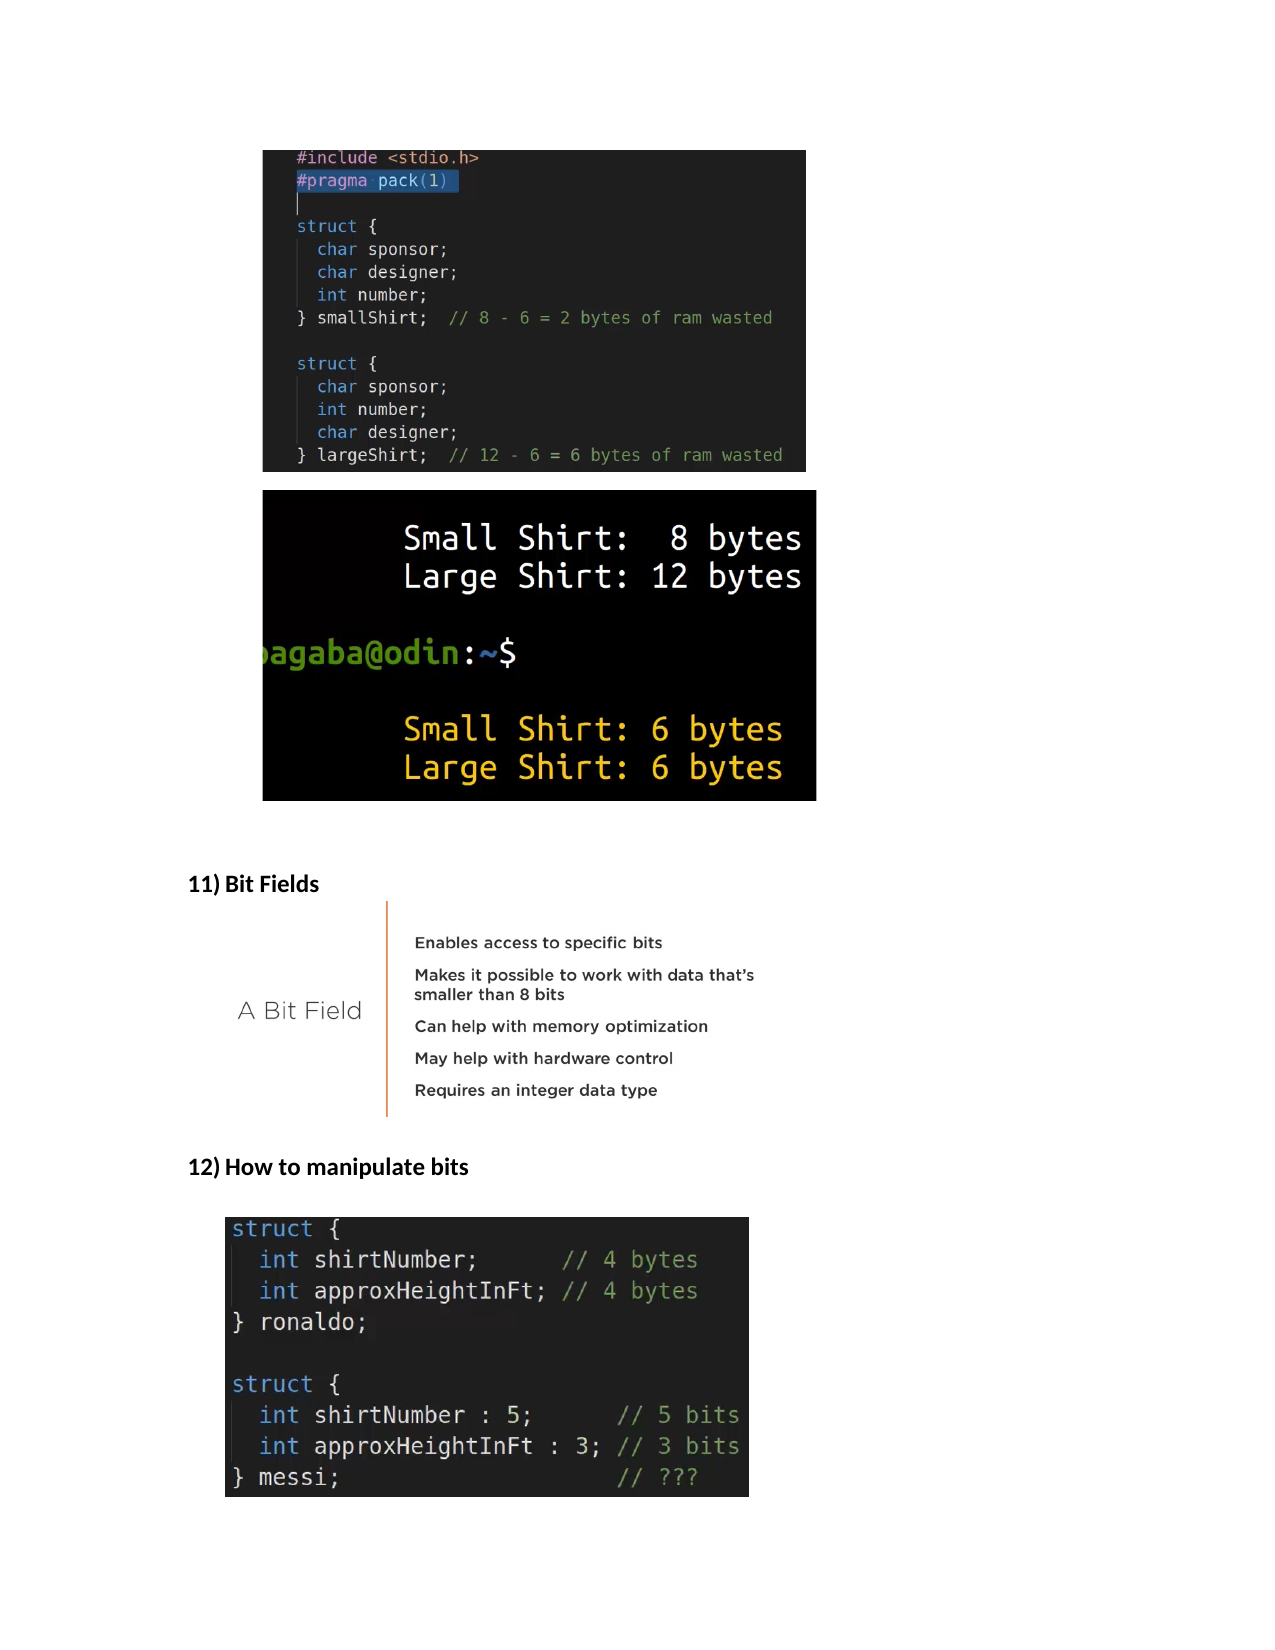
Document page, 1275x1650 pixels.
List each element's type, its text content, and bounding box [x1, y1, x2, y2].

picture [262, 490, 817, 801]
list How to manipulate bits [187, 1151, 1125, 1182]
list Bit Fields [187, 869, 1125, 899]
picture [225, 901, 756, 1117]
picture [225, 1217, 749, 1497]
picture [262, 150, 806, 472]
